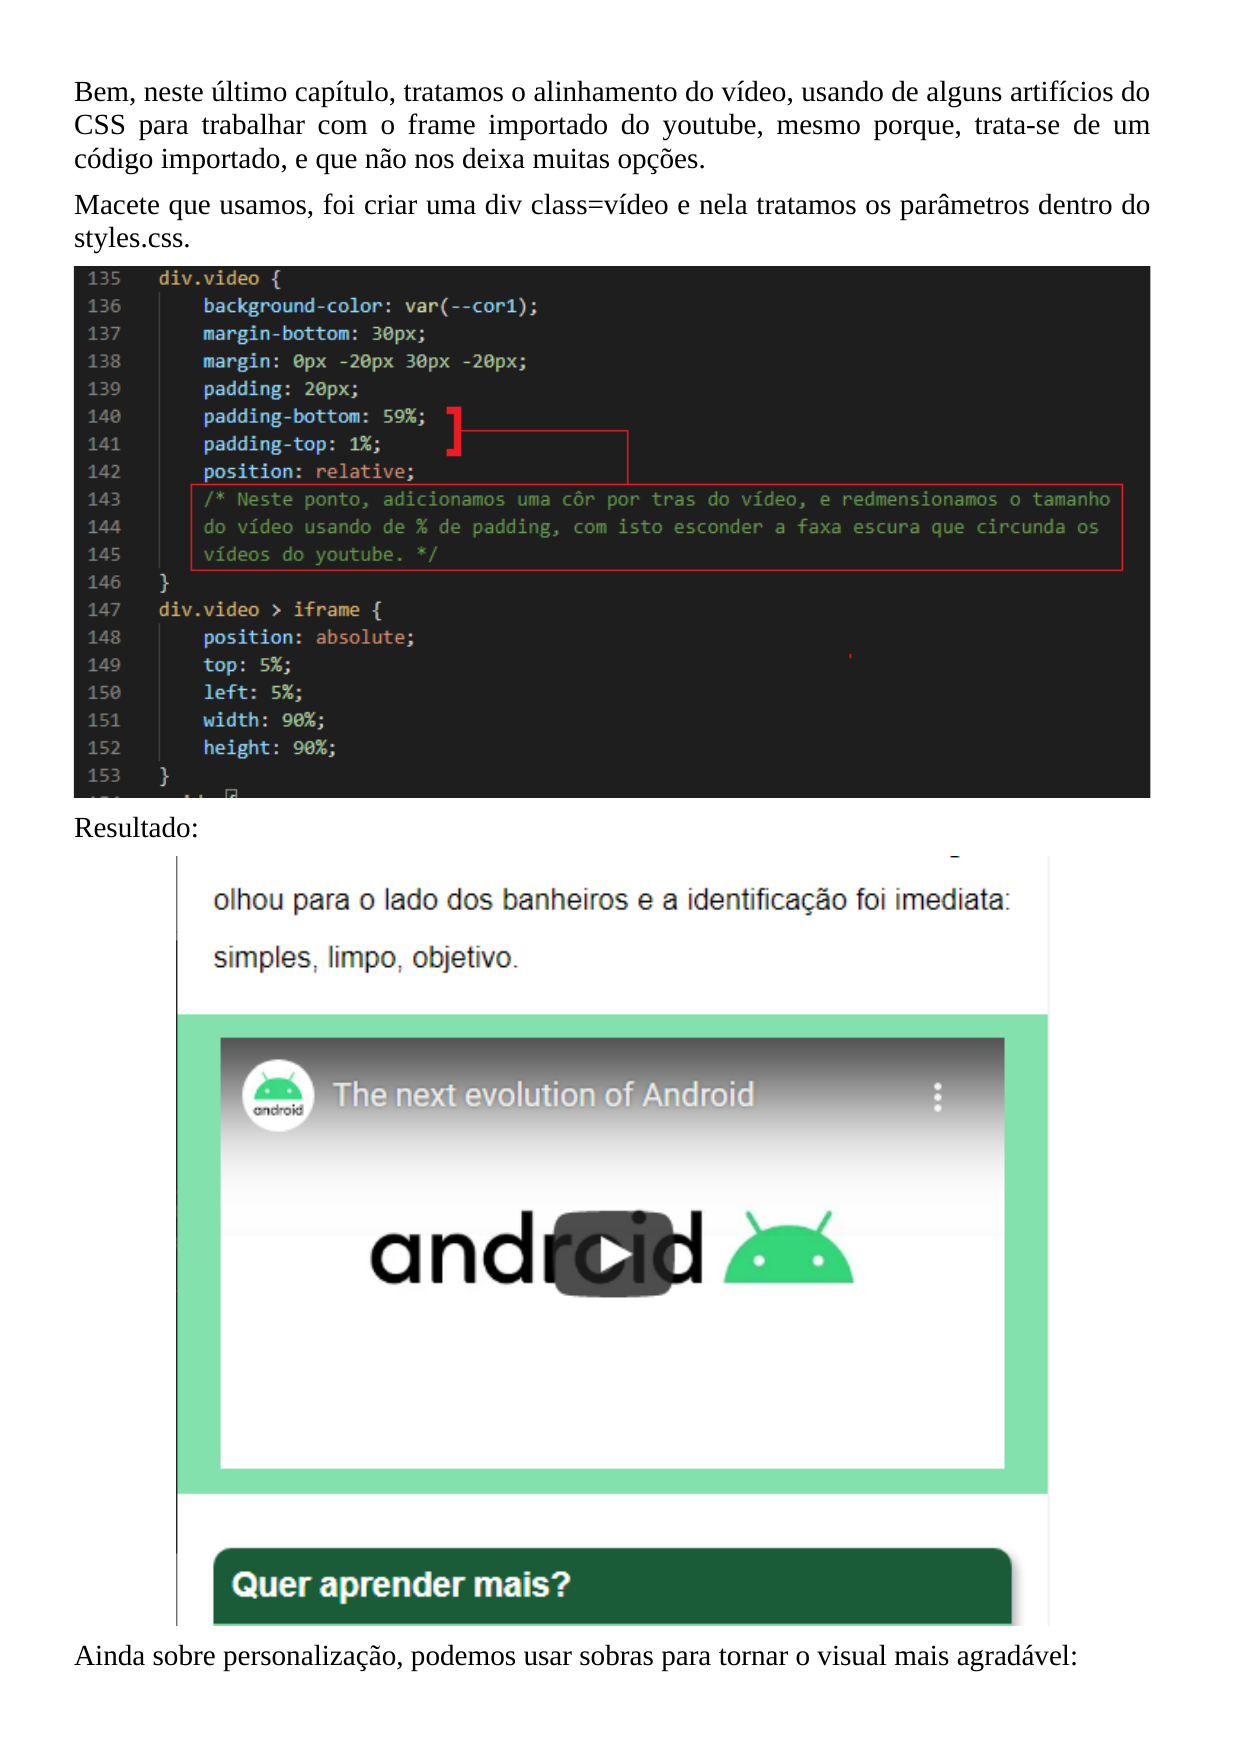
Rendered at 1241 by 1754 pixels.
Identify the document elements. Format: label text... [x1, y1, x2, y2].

subtitle Macete que usamos, foi criar uma div class=vídeo e nela tratamos os parâmetros dentro do styles.css. [74, 187, 1152, 254]
subtitle Resultado: [74, 810, 1152, 844]
picture [176, 856, 1050, 1626]
subtitle Bem, neste último capítulo, tratamos o alinhamento do vídeo, usando de alguns artifícios do CSS para trabalhar com o frame importado do youtube, mesmo porque, trata-se de um código importado, e que não nos deixa muitas opções. [74, 74, 1152, 174]
picture [73, 266, 1151, 798]
subtitle Ainda sobre personalização, podemos usar sobras para tornar o visual mais agradável: [74, 1638, 1152, 1671]
